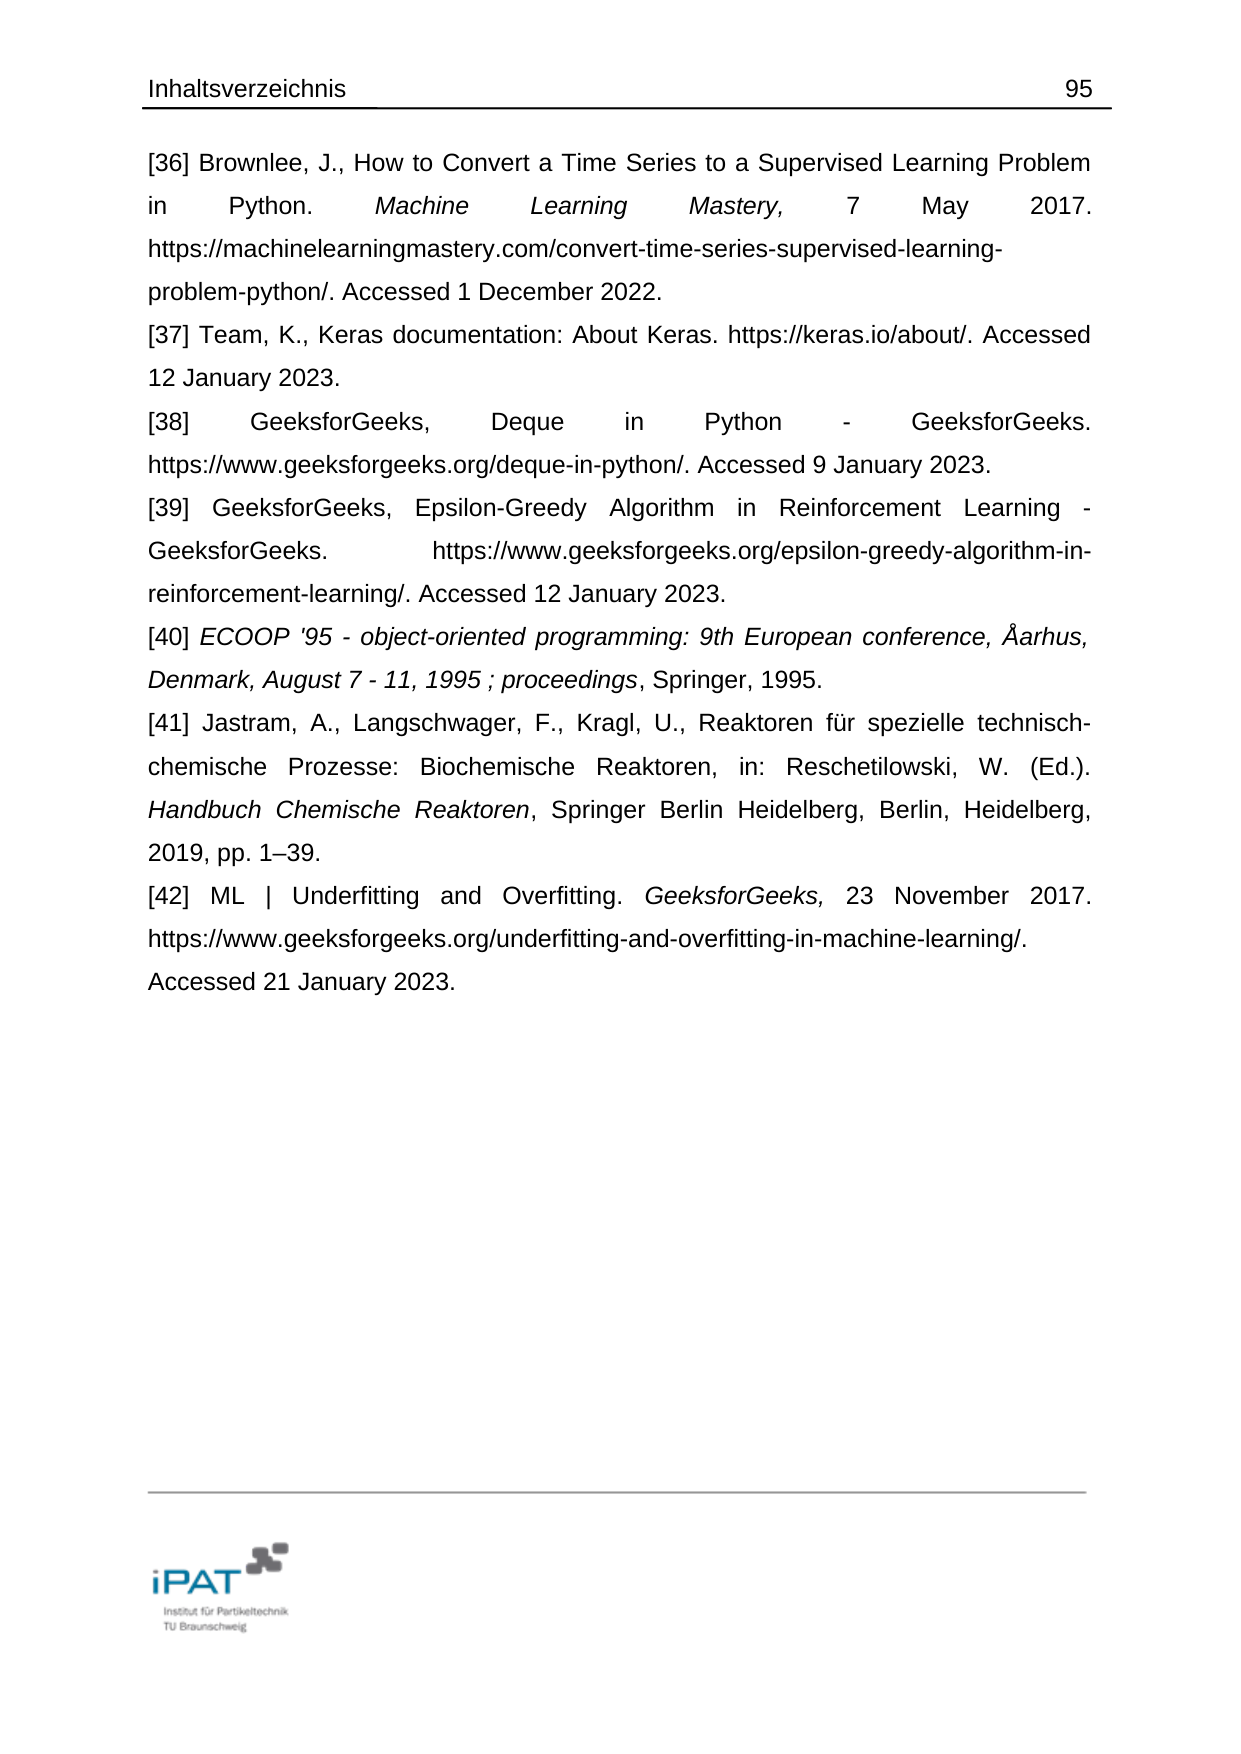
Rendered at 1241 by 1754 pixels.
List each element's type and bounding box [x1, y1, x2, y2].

picture [147, 1491, 1090, 1496]
picture [147, 1534, 300, 1645]
